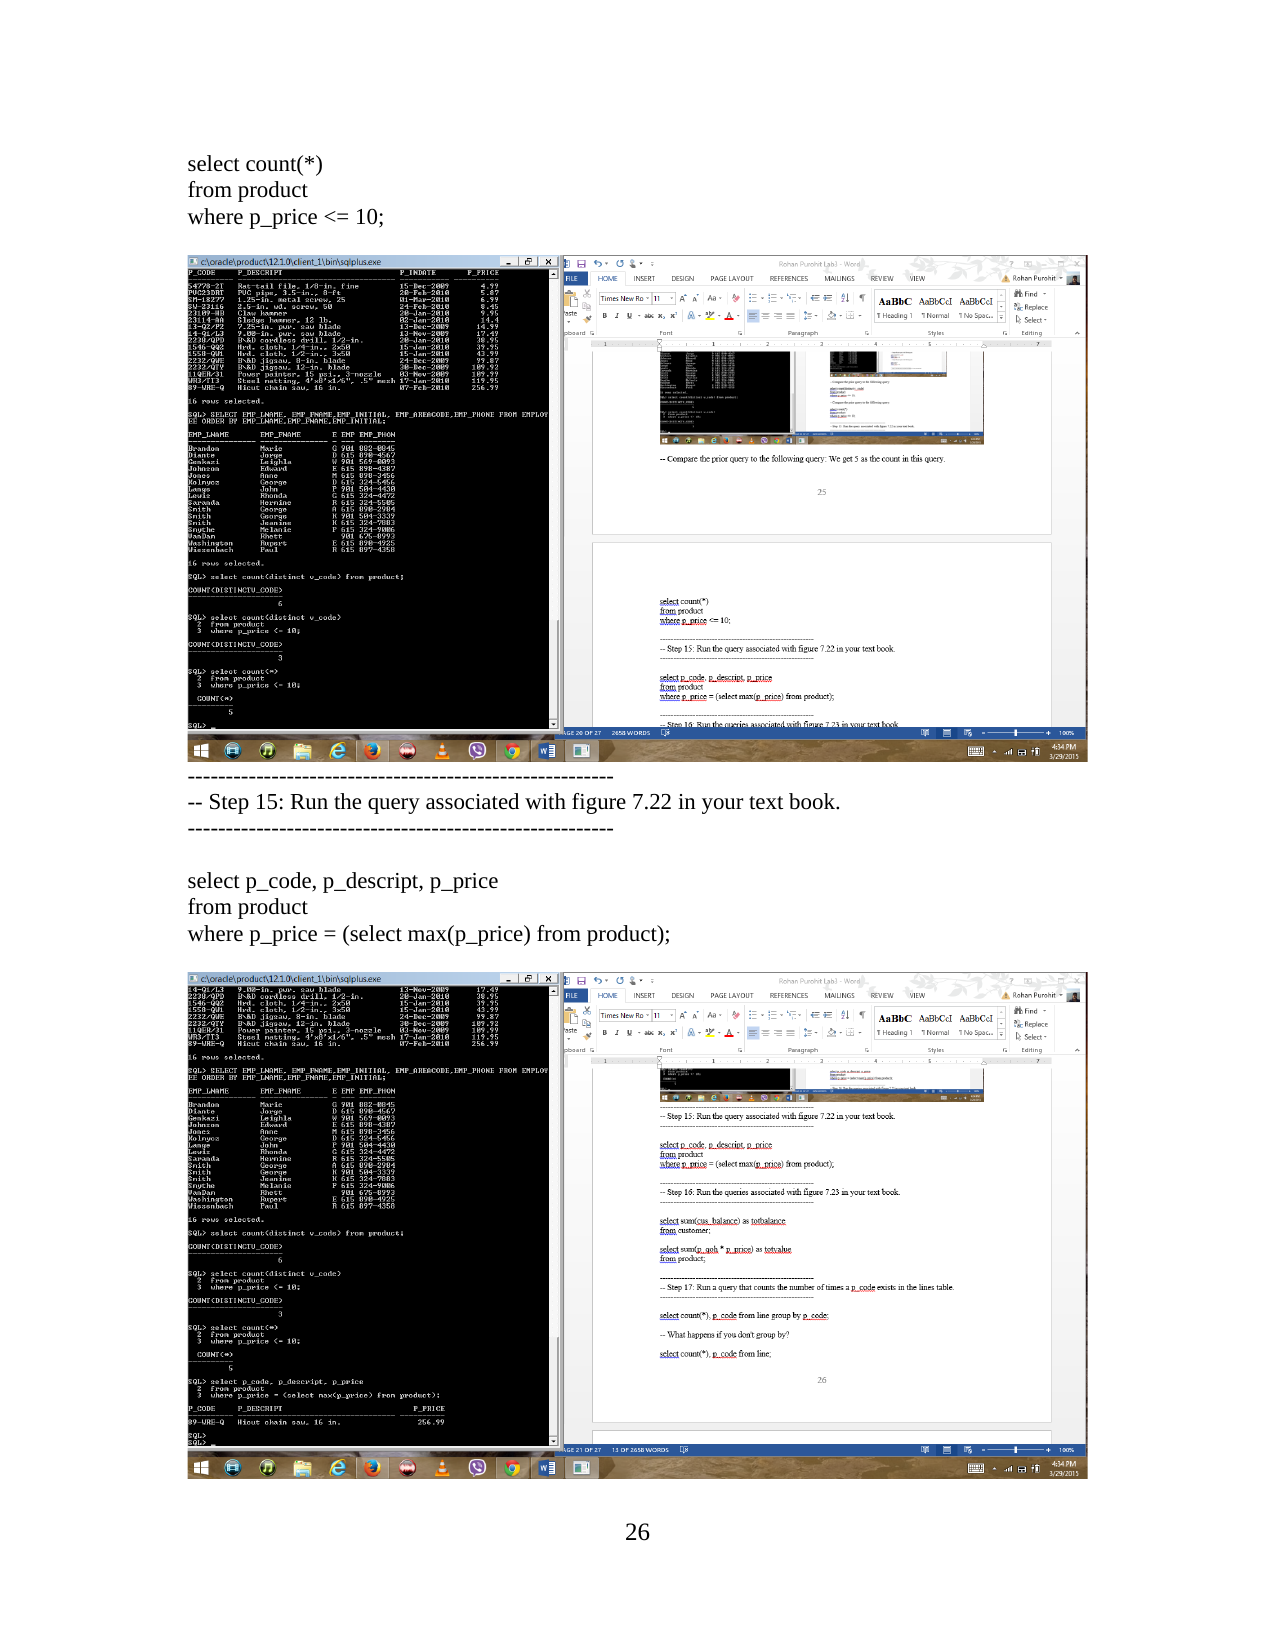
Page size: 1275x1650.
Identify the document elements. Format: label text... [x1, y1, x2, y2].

text from product [187, 893, 1087, 920]
picture [187, 255, 1088, 762]
text -------------------------------------------------------- [187, 814, 1087, 841]
text select p_code, p_descript, p_price [187, 867, 1087, 893]
text from product [187, 176, 1087, 203]
text -------------------------------------------------------- [187, 762, 1087, 788]
picture [187, 972, 1088, 1479]
text where p_price = (select max(p_price) from product); [187, 920, 1087, 946]
text where p_price <= 10; [187, 203, 1087, 229]
text select count(*) [187, 150, 1087, 176]
text -- Step 15: Run the query associated with figure 7.22 in your text book. [187, 788, 1087, 814]
